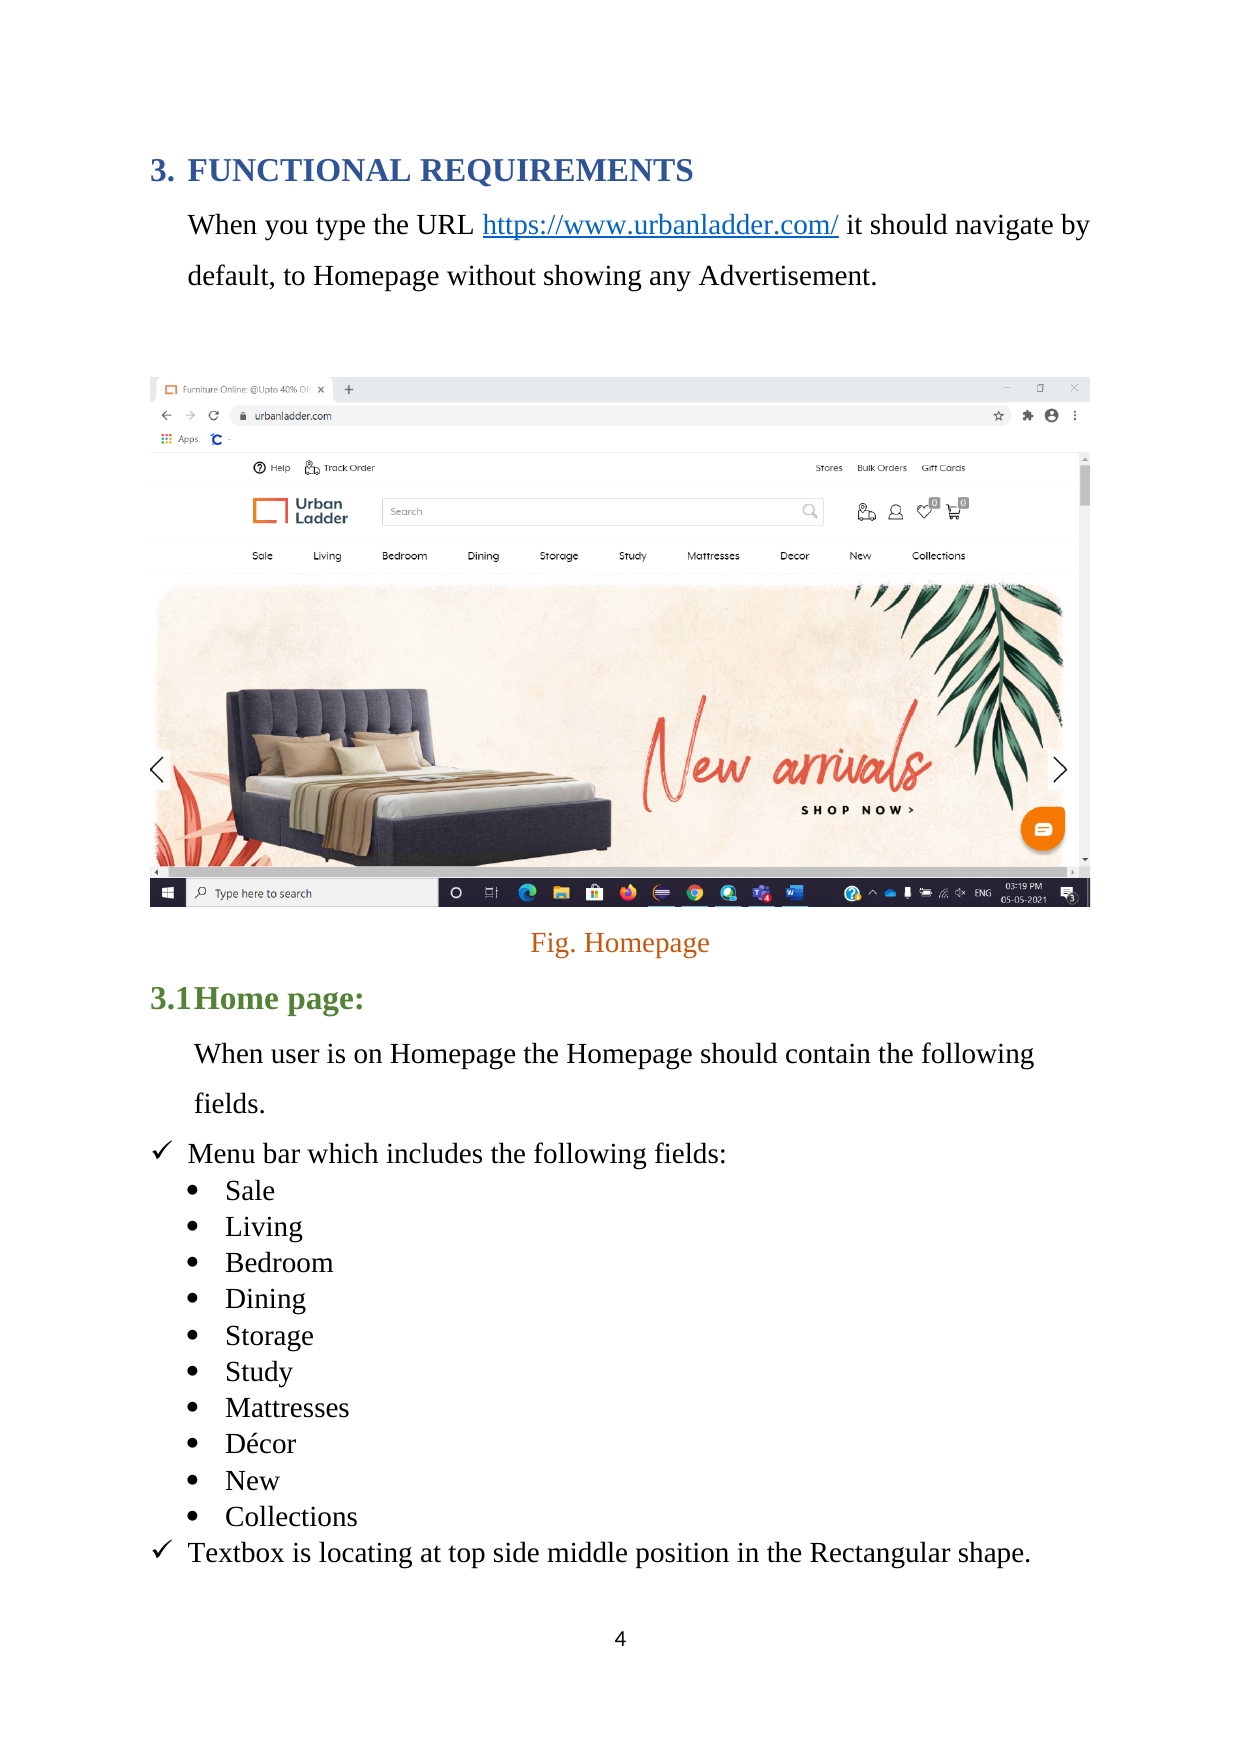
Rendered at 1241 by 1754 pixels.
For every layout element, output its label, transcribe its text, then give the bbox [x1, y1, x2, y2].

list Living [187, 1209, 1090, 1243]
list When user is on Homepage the Homepage should contain the following fields. [194, 1036, 1090, 1120]
picture [150, 377, 1091, 907]
list Décor [187, 1426, 1090, 1460]
list When you type the URL https://www.urbanladder.com/ it should navigate by default, to Homepage without showing any Advertisement. [187, 207, 1090, 291]
list FUNCTIONAL REQUIREMENTS [150, 150, 1090, 188]
list Home page: [150, 978, 1090, 1017]
list Collections [187, 1499, 1090, 1533]
text Fig. Homepage [150, 926, 1090, 959]
list Bedroom [187, 1245, 1090, 1279]
list Mattresses [187, 1390, 1090, 1424]
list Study [187, 1354, 1090, 1388]
list New [187, 1463, 1090, 1496]
list Storage [187, 1318, 1090, 1351]
list Menu bar which includes the following fields: [150, 1136, 1090, 1170]
list Sale [187, 1173, 1090, 1206]
list Textbox is locating at top side middle position in the Rectangular shape. [150, 1535, 1090, 1569]
list Dining [187, 1281, 1090, 1315]
